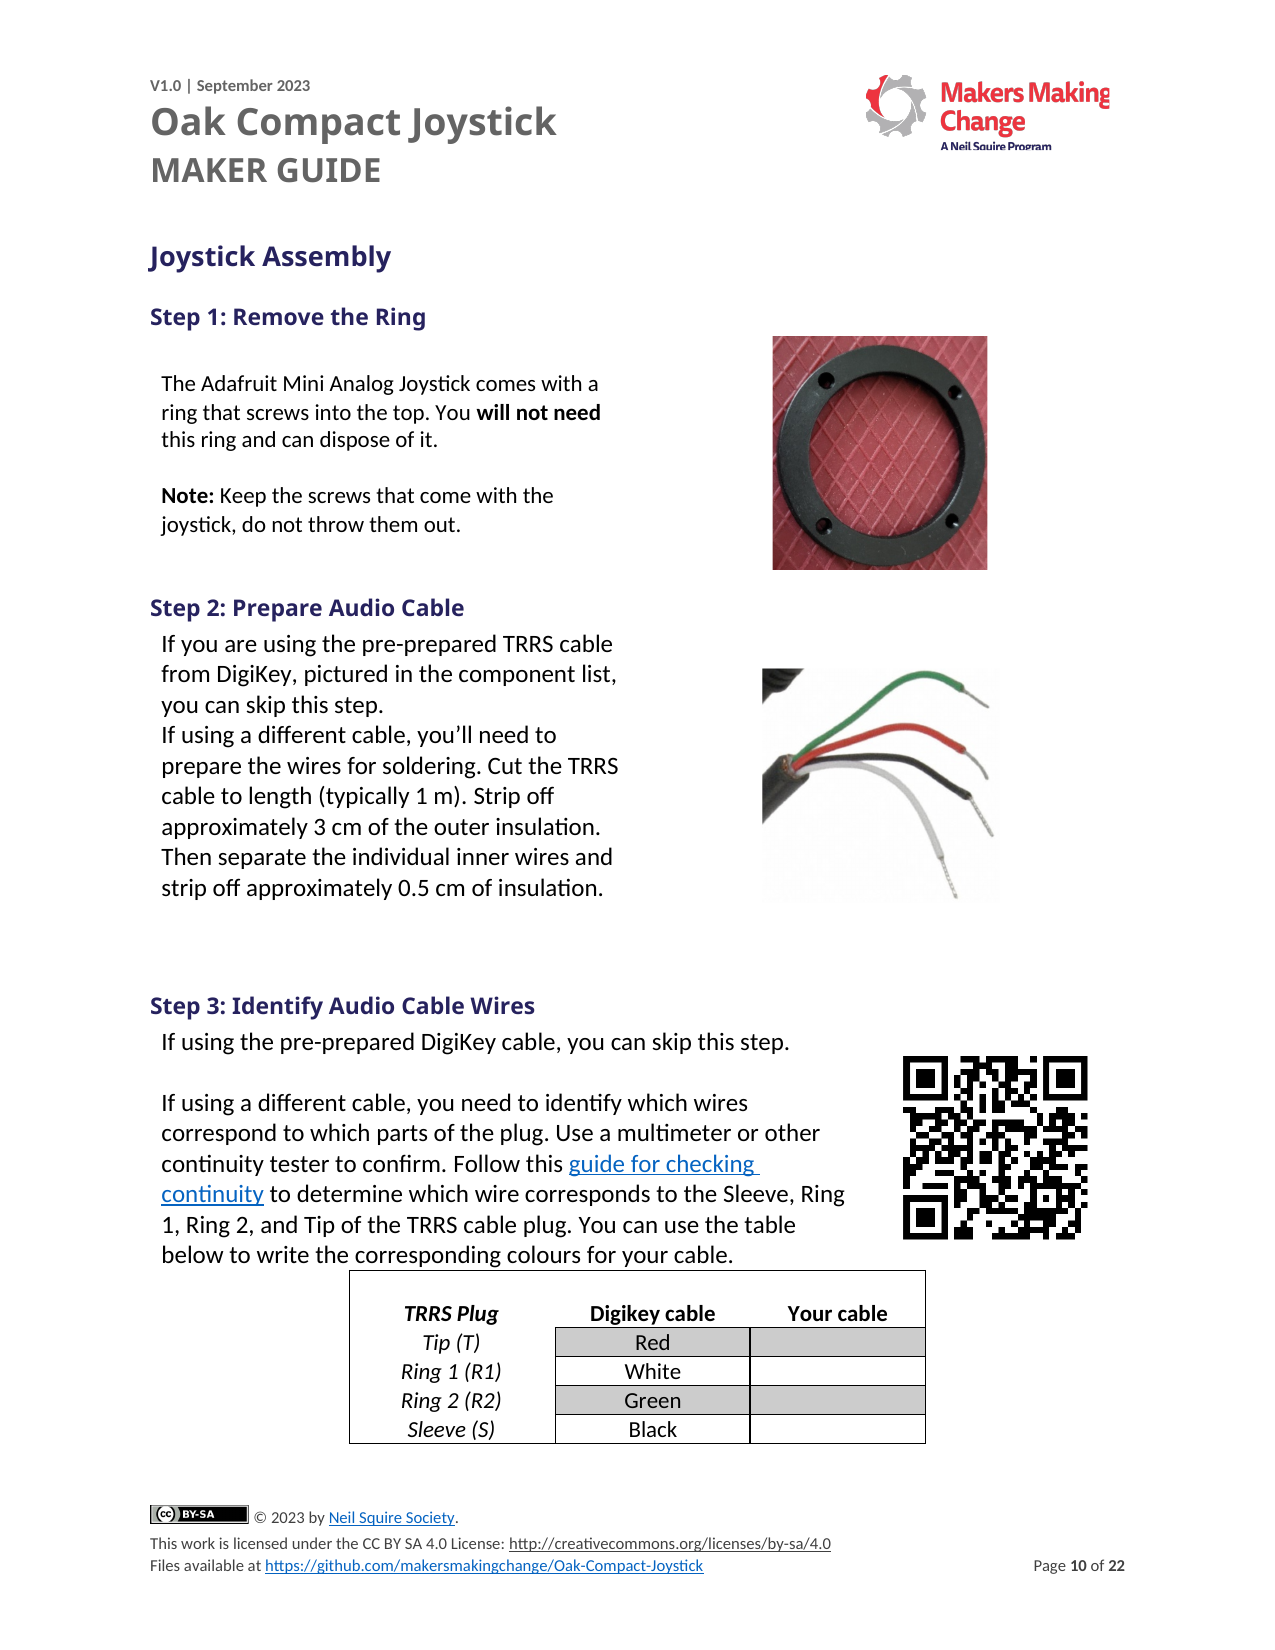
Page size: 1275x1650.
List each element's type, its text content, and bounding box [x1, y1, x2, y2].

table_cell Ring 1 (R1) [350, 1356, 555, 1385]
subtitle Step 3: Identify Audio Cable Wires [150, 990, 1125, 1021]
subtitle Joystick Assembly [150, 237, 1125, 274]
table_cell Tip (T) [350, 1327, 555, 1356]
table_header TRRS Plug [350, 1271, 555, 1327]
table_header [637, 336, 1124, 571]
table_header If using the pre-prepared DigiKey cable, you can skip this step. If using a different cable, you need to identify which wires correspond to which parts of the plug. Use a multimeter or other continuity tester to confirm. Follow this guide for checking continuity to determine which wire corresponds to the Sleeve, Ring 1, Ring 2, and Tip of the TRRS cable plug. You can use the table below to write the corresponding colours for your cable. [150, 1026, 865, 1270]
table_header [637, 628, 1124, 933]
table_header The Adafruit Mini Analog Joystick comes with a ring that screws into the top. You will not need this ring and can dispose of it. Note: Keep the screws that come with the joystick, do not throw them out. [150, 336, 637, 571]
table_header [865, 1026, 1125, 1270]
table_cell Green [556, 1386, 749, 1414]
subtitle Step 1: Remove the Ring [150, 300, 1125, 332]
table_cell [751, 1415, 925, 1443]
table_cell [751, 1386, 925, 1414]
table_header If you are using the pre-prepared TRRS cable from DigiKey, pictured in the component list, you can skip this step. If using a different cable, you’ll need to prepare the wires for soldering. Cut the TRRS cable to length (typically 1 m). Strip off approximately 3 cm of the outer insulation. Then separate the individual inner wires and strip off approximately 0.5 cm of insulation. [150, 628, 637, 933]
table_cell White [556, 1357, 749, 1385]
table_header Digikey cable [555, 1271, 750, 1327]
table_cell Ring 2 (R2) [350, 1385, 555, 1414]
table_cell Black [556, 1415, 749, 1443]
picture [150, 1505, 249, 1524]
picture [763, 669, 999, 902]
table_cell Sleeve (S) [350, 1414, 555, 1443]
subtitle Step 2: Prepare Audio Cable [150, 592, 1125, 623]
table_cell [751, 1328, 925, 1356]
table_cell [751, 1357, 925, 1385]
table_cell Red [556, 1328, 749, 1356]
picture [865, 75, 1110, 151]
picture [772, 336, 988, 570]
table_header Your cable [750, 1271, 925, 1327]
picture [876, 1029, 1114, 1266]
